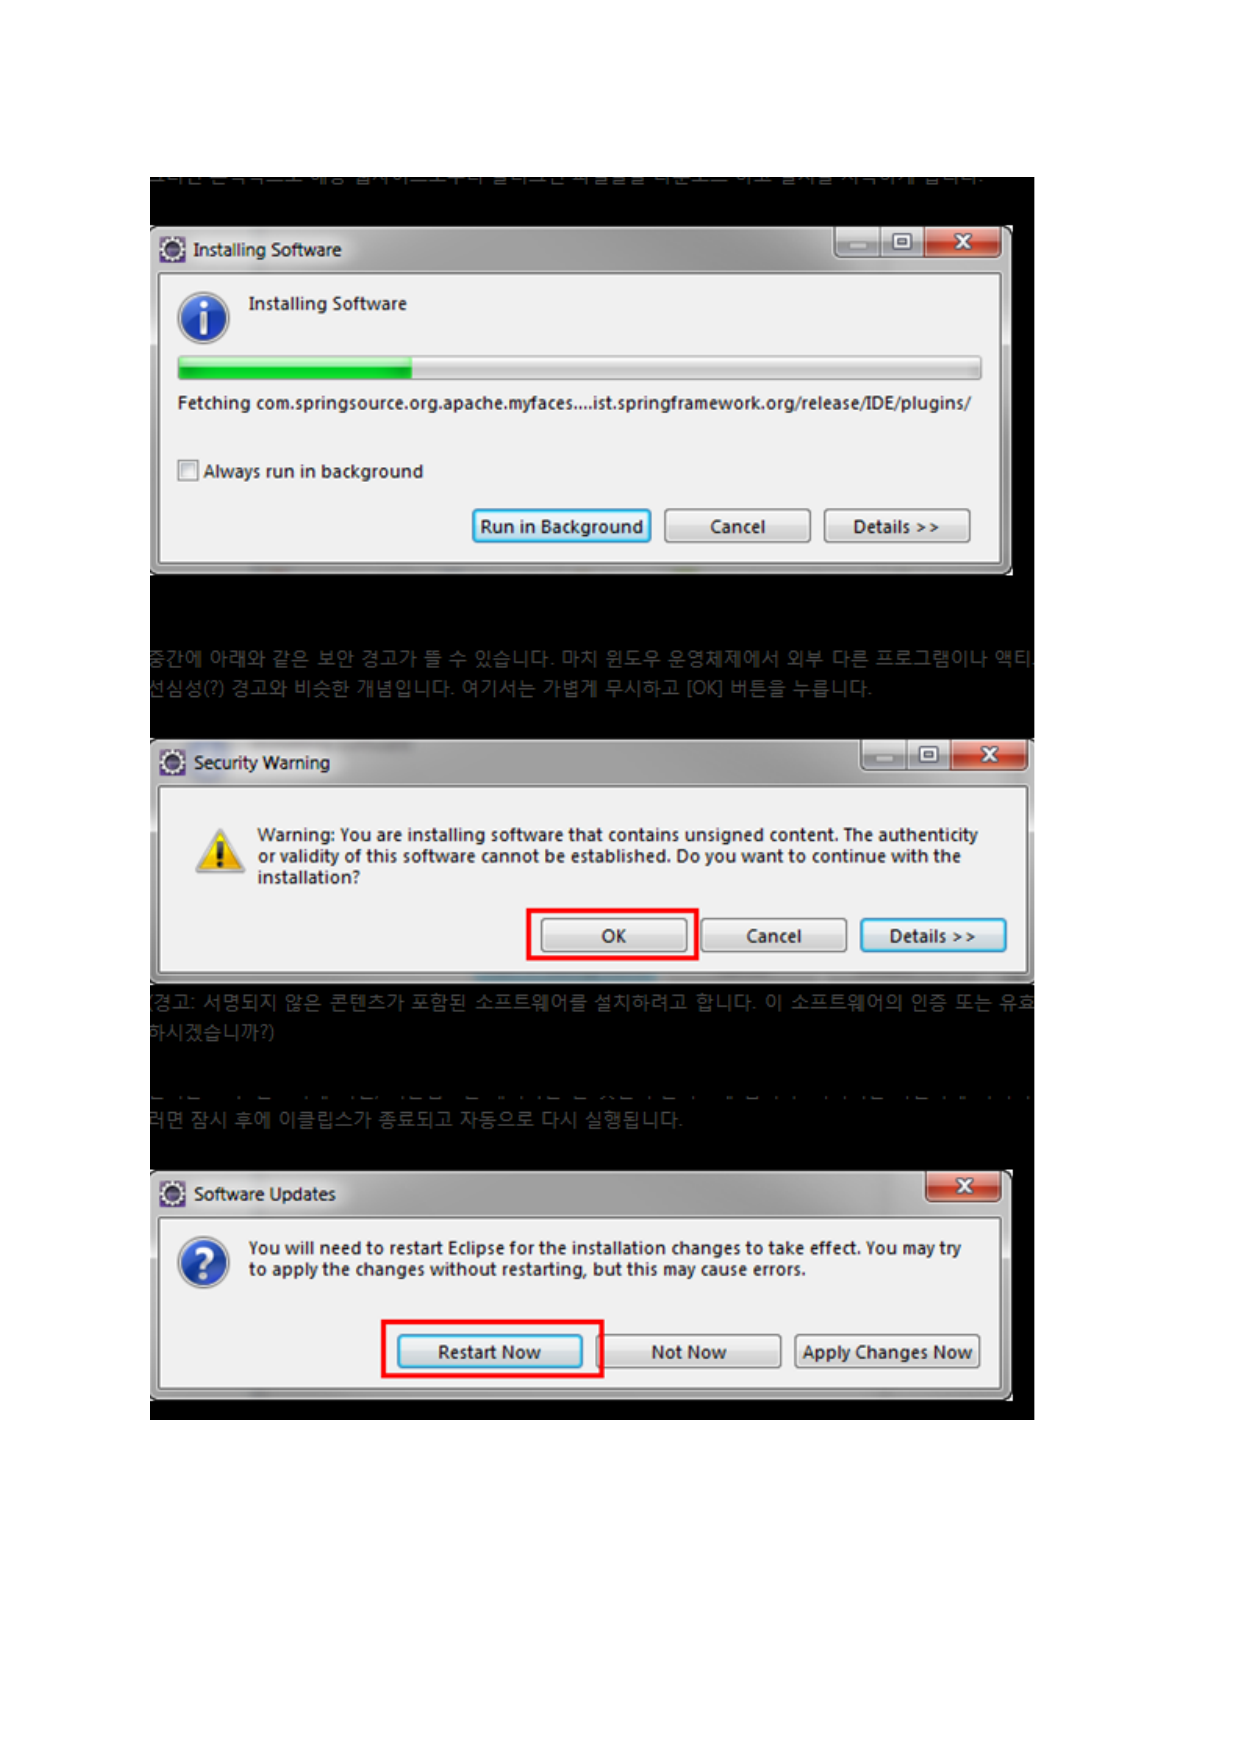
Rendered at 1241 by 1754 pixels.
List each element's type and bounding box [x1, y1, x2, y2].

picture [150, 177, 1035, 1420]
